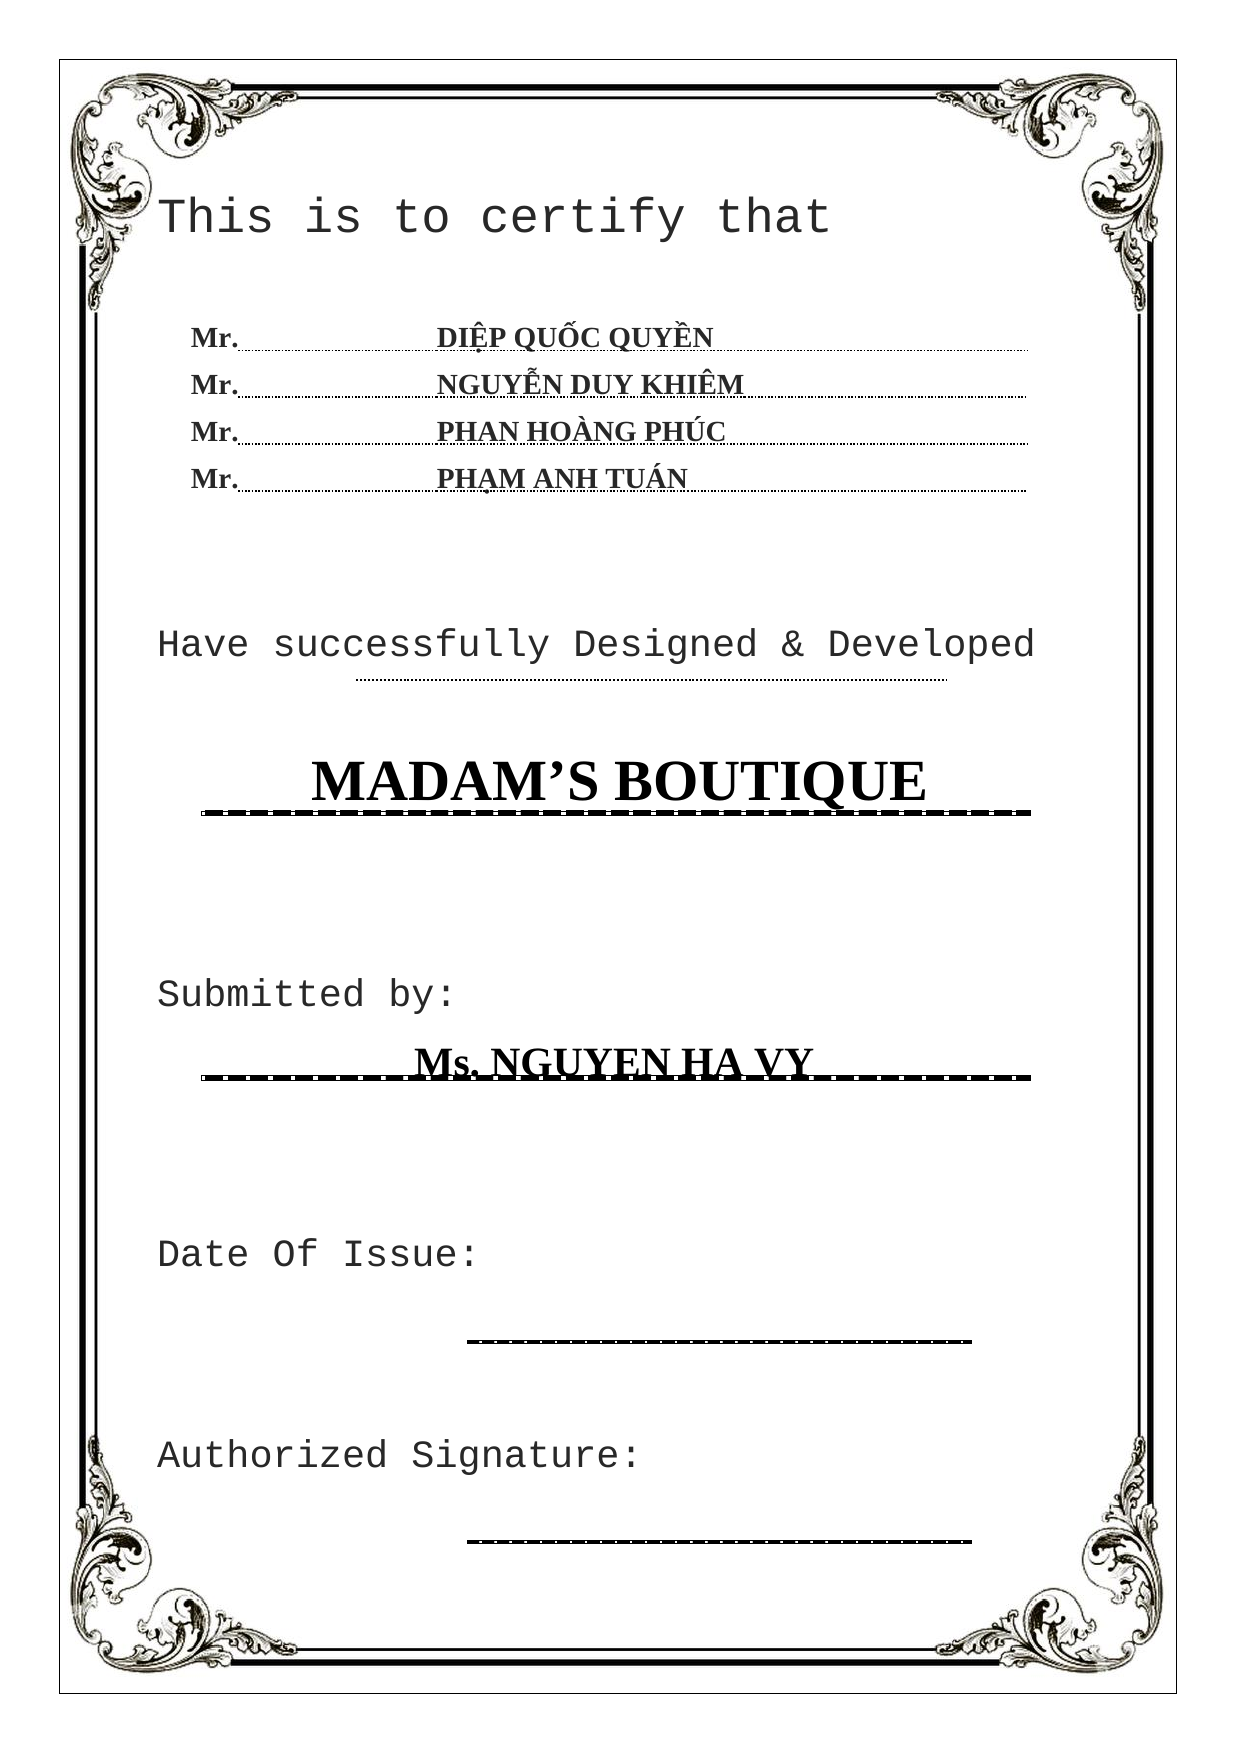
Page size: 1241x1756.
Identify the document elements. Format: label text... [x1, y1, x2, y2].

subtitle MADAM’S BOUTIQUE [279, 746, 961, 813]
picture [60, 60, 1176, 1693]
text Mr. DIỆP QUỐC QUYỀN Mr. NGUYỄN DUY KHIÊM Mr. PHAN HOÀNG PHÚC [191, 321, 1028, 448]
text Submitted by: [157, 974, 1184, 1018]
text Ms. NGUYEN HA VY [273, 1037, 955, 1085]
text This is to certify that [157, 192, 1184, 247]
text Date Of Issue: [157, 1234, 1184, 1278]
text Have successfully Designed & Developed [157, 624, 1184, 668]
text Authorized Signature: [157, 1435, 1184, 1479]
text Mr. PHẠM ANH TUÁN [191, 461, 1028, 495]
